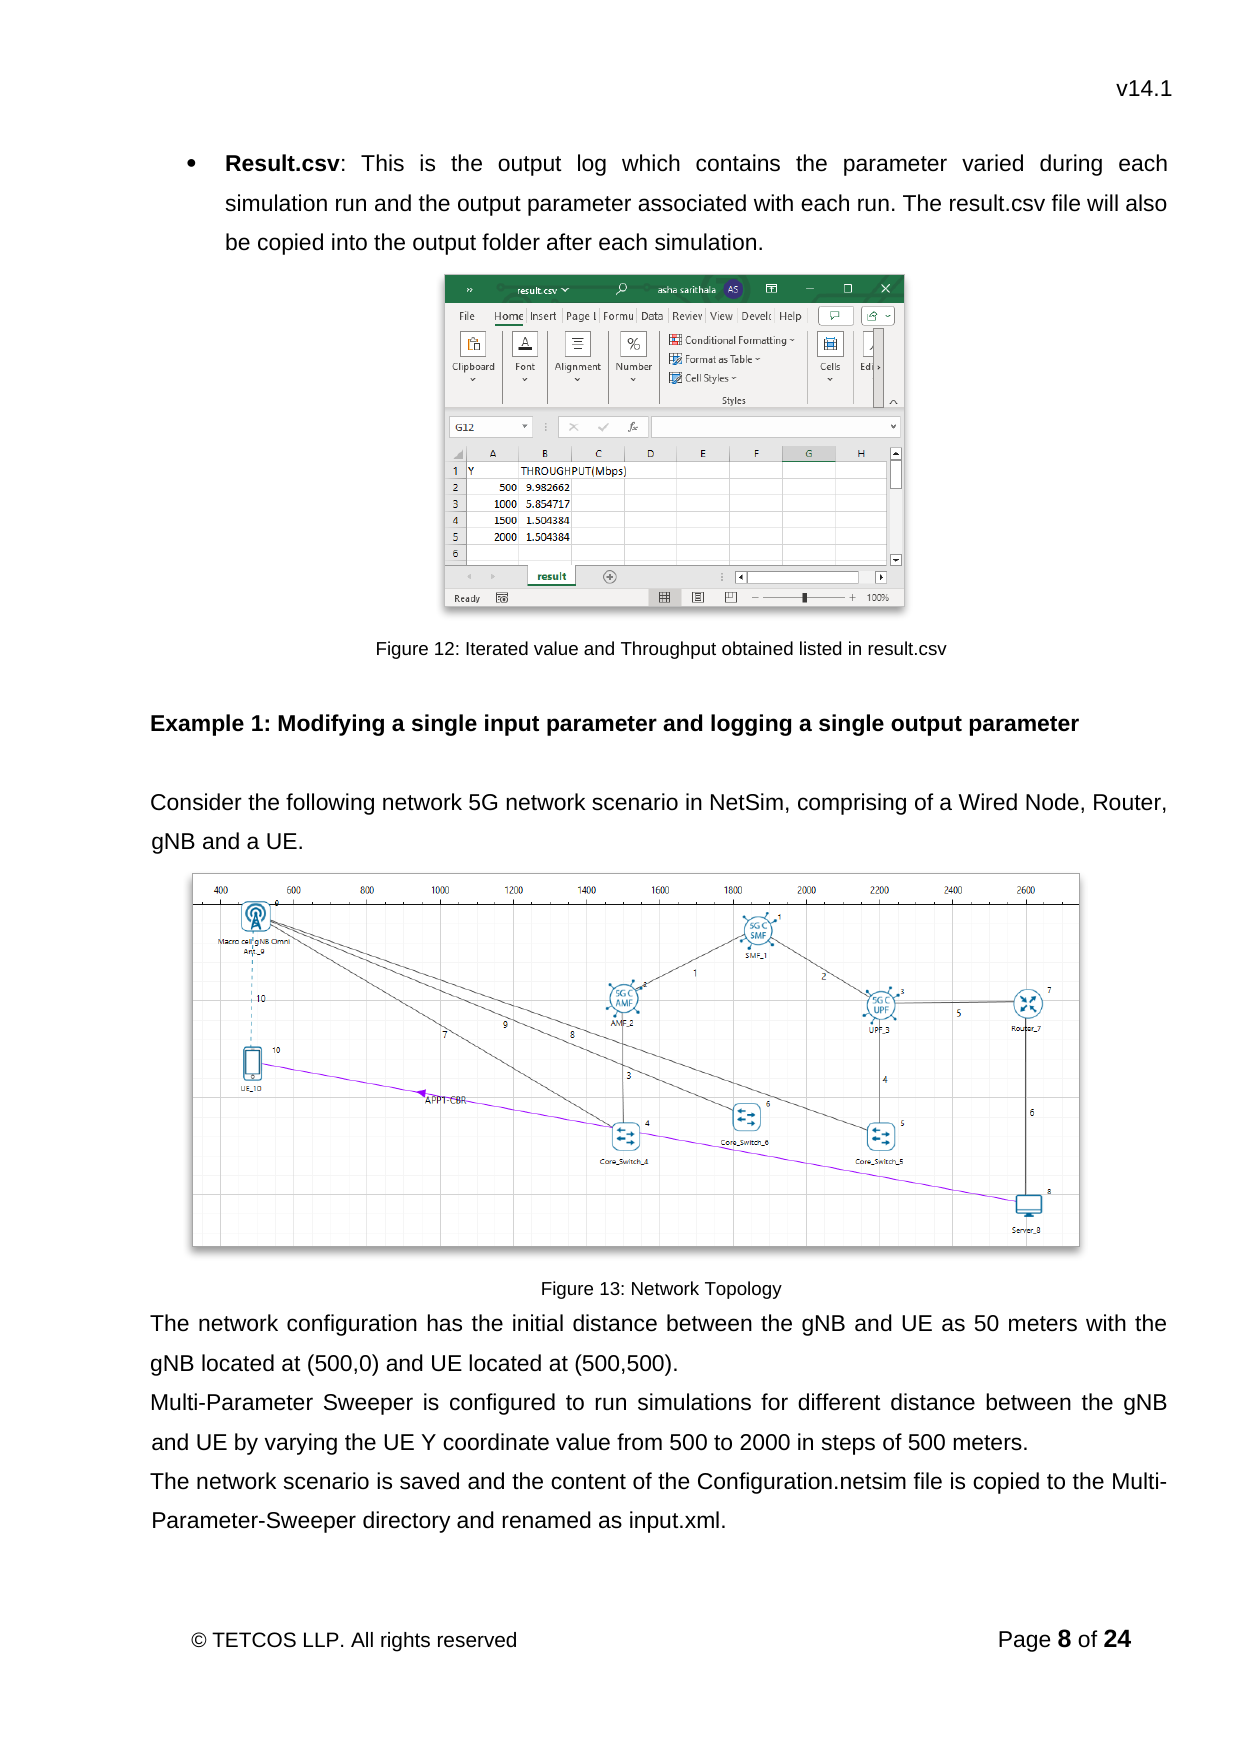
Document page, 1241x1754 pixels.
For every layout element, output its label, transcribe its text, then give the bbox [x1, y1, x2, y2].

text The network configuration has the initial distance between the gNB and UE as 50 meters with the gNB located at (500,0) and UE located at (500,500). [150, 1310, 1169, 1376]
text Figure 12: Iterated value and Throughput obtained listed in result.csv [150, 638, 1172, 659]
text Consider the following network 5G network scenario in NetSim, comprising of a Wired Node, Router, gNB and a UE. [150, 789, 1169, 854]
text Example 1: Modifying a single input parameter and logging a single output parameter [150, 710, 1169, 736]
text Multi-Parameter Sweeper is configured to run simulations for different distance between the gNB and UE by varying the UE Y coordinate value from 500 to 2000 in steps of 500 meters. [150, 1389, 1169, 1455]
picture [193, 874, 1079, 1246]
text Figure 13: Network Topology [150, 1278, 1172, 1299]
list Result.csv: This is the output log which contains the parameter varied during each simulation run and the output parameter associated with each run. The result.csv file will also be copied into the output folder after each simulation. [187, 150, 1169, 255]
text The network scenario is saved and the content of the Configuration.netsim file is copied to the Multi-Parameter-Sweeper directory and renamed as input.xml. [150, 1468, 1169, 1534]
picture [445, 275, 904, 606]
